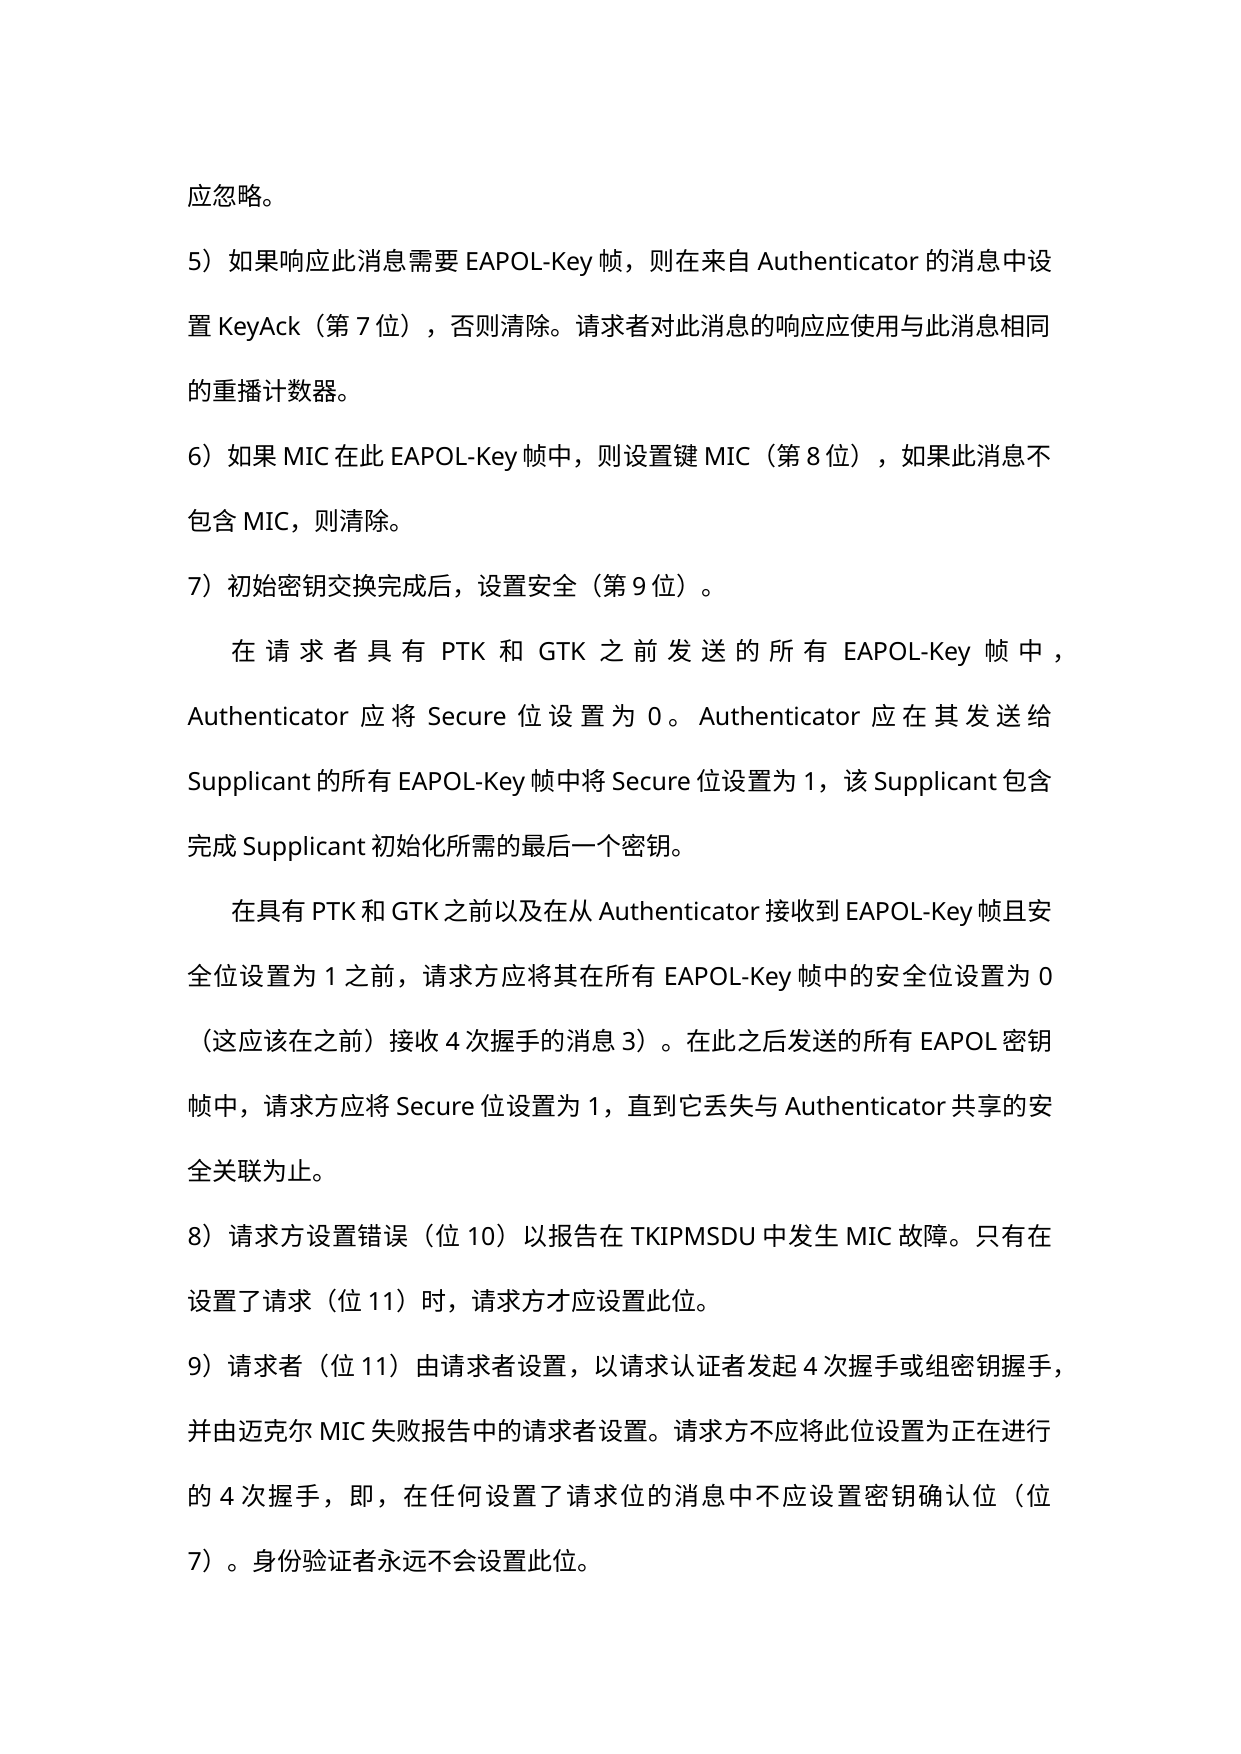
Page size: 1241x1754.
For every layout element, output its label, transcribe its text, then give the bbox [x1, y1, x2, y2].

text 6）如果MIC在此EAPOL-Key帧中，则设置键MIC（第8位），如果此消息不包含MIC，则清除。 [187, 422, 1053, 552]
text 8）请求方设置错误（位10）以报告在TKIPMSDU中发生MIC故障。只有在设置了请求（位11）时，请求方才应设置此位。 [187, 1202, 1053, 1332]
text 5）如果响应此消息需要EAPOL-Key帧，则在来自Authenticator的消息中设置KeyAck（第7位），否则清除。请求者对此消息的响应应使用与此消息相同的重播计数器。 [187, 227, 1053, 422]
text 在具有PTK和GTK之前以及在从Authenticator接收到EAPOL-Key帧且安全位设置为1之前，请求方应将其在所有EAPOL-Key帧中的安全位设置为0（这应该在之前）接收4次握手的消息3）。在此之后发送的所有EAPOL密钥帧中，请求方应将Secure位设置为1，直到它丢失与Authenticator共享的安全关联为止。 [187, 877, 1053, 1202]
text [187, 162, 1053, 227]
text 9）请求者（位11）由请求者设置，以请求认证者发起4次握手或组密钥握手，并由迈克尔MIC失败报告中的请求者设置。请求方不应将此位设置为正在进行的4次握手，即，在任何设置了请求位的消息中不应设置密钥确认位（位7）。身份验证者永远不会设置此位。 [187, 1332, 1053, 1592]
text 7）初始密钥交换完成后，设置安全（第9位）。 [187, 552, 1053, 617]
text 在请求者具有PTK和GTK之前发送的所有EAPOL-Key帧中，Authenticator应将Secure位设置为0。Authenticator应在其发送给Supplicant的所有EAPOL-Key帧中将Secure位设置为1，该Supplicant包含完成Supplicant初始化所需的最后一个密钥。 [187, 617, 1053, 877]
